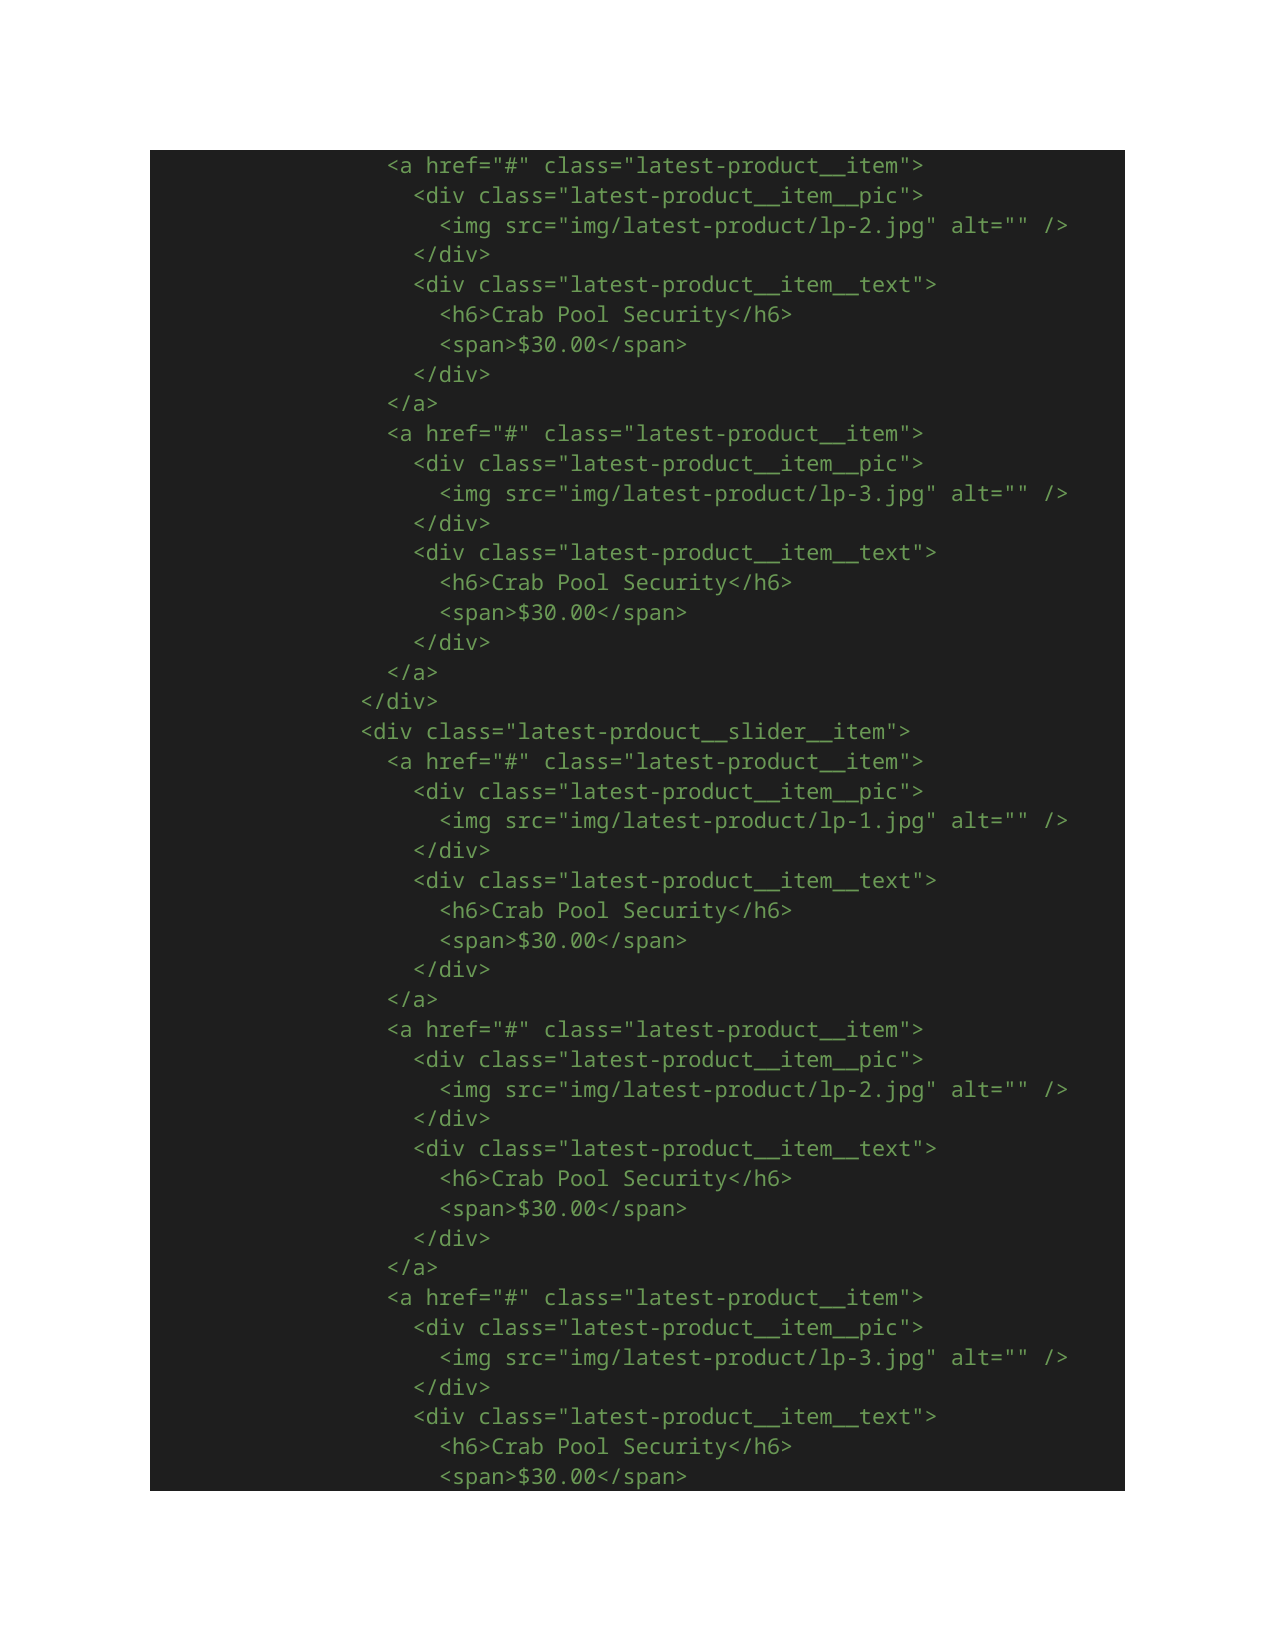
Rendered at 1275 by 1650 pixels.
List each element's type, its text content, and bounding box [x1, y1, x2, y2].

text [150, 269, 1125, 299]
text </div> [150, 1103, 1125, 1133]
text <div class="latest-product__item__pic"> [150, 1312, 1125, 1342]
text <img src="img/latest-product/lp-3.jpg" alt="" /> [150, 478, 1125, 507]
text <div class="latest-product__item__text"> [150, 1401, 1125, 1431]
text <div class="latest-product__item__pic"> [150, 776, 1125, 805]
text <span>$30.00</span> [150, 1193, 1125, 1222]
text <img src="img/latest-product/lp-2.jpg" alt="" /> [150, 209, 1125, 239]
text <div class="latest-product__item__pic"> [150, 448, 1125, 478]
text <span>$30.00</span> [150, 329, 1125, 358]
text </div> [150, 835, 1125, 865]
text </div> [150, 686, 1125, 716]
text <span>$30.00</span> [150, 924, 1125, 954]
text <span>$30.00</span> [150, 597, 1125, 627]
text </div> [150, 954, 1125, 984]
text <div class="latest-prdouct__slider__item"> [150, 716, 1125, 746]
text <h6>Crab Pool Security</h6> [150, 895, 1125, 924]
text </div> [150, 1222, 1125, 1252]
text <h6>Crab Pool Security</h6> [150, 299, 1125, 329]
text </a> [150, 656, 1125, 686]
text </a> [150, 984, 1125, 1014]
text <a href="#" class="latest-product__item"> [150, 746, 1125, 776]
text <div class="latest-product__item__text"> [150, 1133, 1125, 1163]
text <div class="latest-product__item__pic"> [150, 1044, 1125, 1073]
text </div> [150, 239, 1125, 269]
text <img src="img/latest-product/lp-3.jpg" alt="" /> [150, 1342, 1125, 1371]
text <h6>Crab Pool Security</h6> [150, 567, 1125, 597]
text <h6>Crab Pool Security</h6> [150, 1163, 1125, 1193]
text <div class="latest-product__item__pic"> [150, 180, 1125, 209]
text <img src="img/latest-product/lp-2.jpg" alt="" /> [150, 1073, 1125, 1103]
text <h6>Crab Pool Security</h6> [150, 1431, 1125, 1461]
text </a> [150, 1252, 1125, 1282]
text <a href="#" class="latest-product__item"> [150, 1014, 1125, 1044]
text <a href="#" class="latest-product__item"> [150, 150, 1125, 180]
text <img src="img/latest-product/lp-1.jpg" alt="" /> [150, 805, 1125, 835]
text <a href="#" class="latest-product__item"> [150, 418, 1125, 448]
text <span>$30.00</span> [150, 1461, 1125, 1491]
text </div> [150, 358, 1125, 388]
text <div class="latest-product__item__text"> [150, 537, 1125, 567]
text <div class="latest-product__item__text"> [150, 865, 1125, 895]
text </div> [150, 507, 1125, 537]
text <a href="#" class="latest-product__item"> [150, 1282, 1125, 1312]
text </div> [150, 627, 1125, 656]
text </a> [150, 388, 1125, 418]
text </div> [150, 1371, 1125, 1401]
